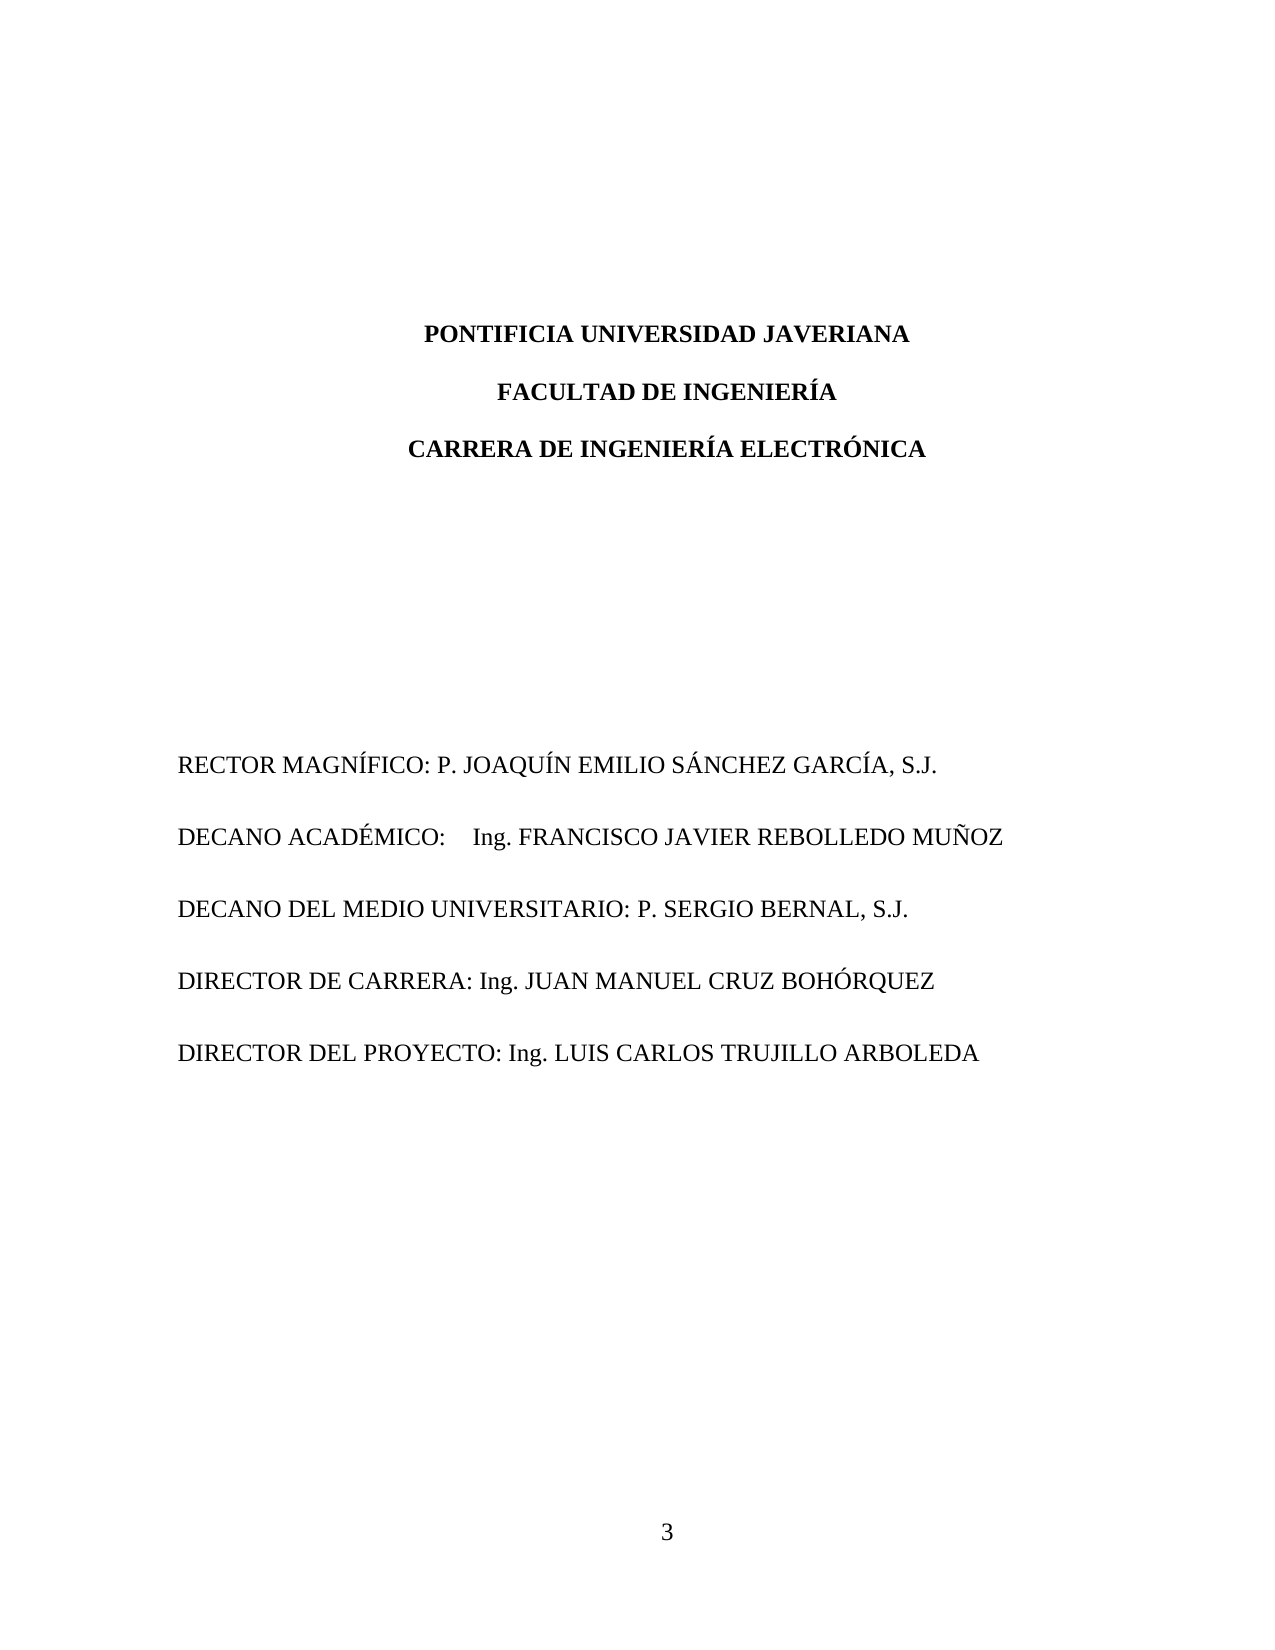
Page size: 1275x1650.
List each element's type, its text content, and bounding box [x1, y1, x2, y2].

text DIRECTOR DEL PROYECTO: Ing. LUIS CARLOS TRUJILLO ARBOLEDA [177, 1038, 1157, 1067]
text DIRECTOR DE CARRERA: Ing. JUAN MANUEL CRUZ BOHÓRQUEZ [177, 966, 1157, 995]
text DECANO ACADÉMICO: Ing. FRANCISCO JAVIER REBOLLEDO MUÑOZ [177, 822, 1157, 851]
text FACULTAD DE INGENIERÍA [177, 377, 1157, 406]
text CARRERA DE INGENIERÍA ELECTRÓNICA [177, 434, 1157, 463]
text DECANO DEL MEDIO UNIVERSITARIO: P. SERGIO BERNAL, S.J. [177, 894, 1157, 923]
text RECTOR MAGNÍFICO: P. JOAQUÍN EMILIO SÁNCHEZ GARCÍA, S.J. [177, 751, 1157, 779]
text PONTIFICIA UNIVERSIDAD JAVERIANA [177, 319, 1157, 348]
